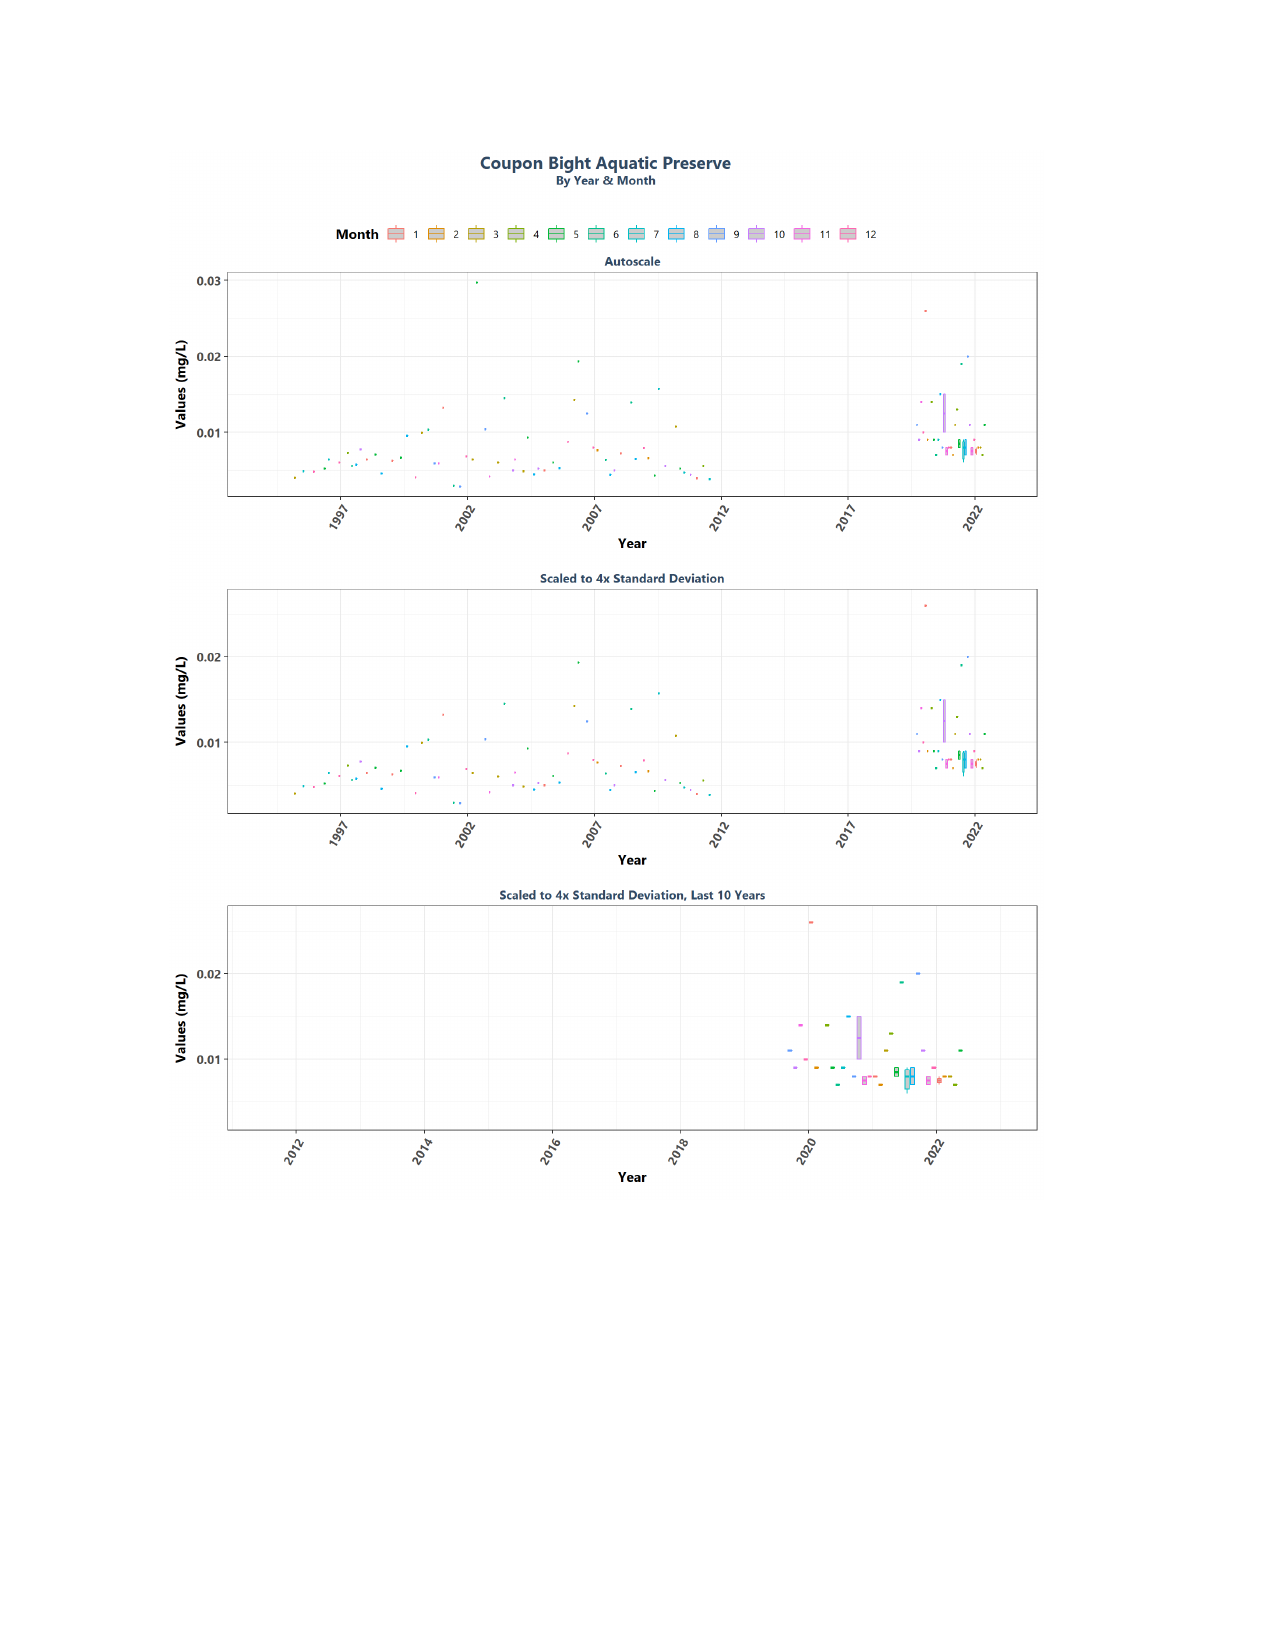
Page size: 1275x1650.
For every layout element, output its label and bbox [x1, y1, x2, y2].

picture [168, 150, 1044, 1200]
